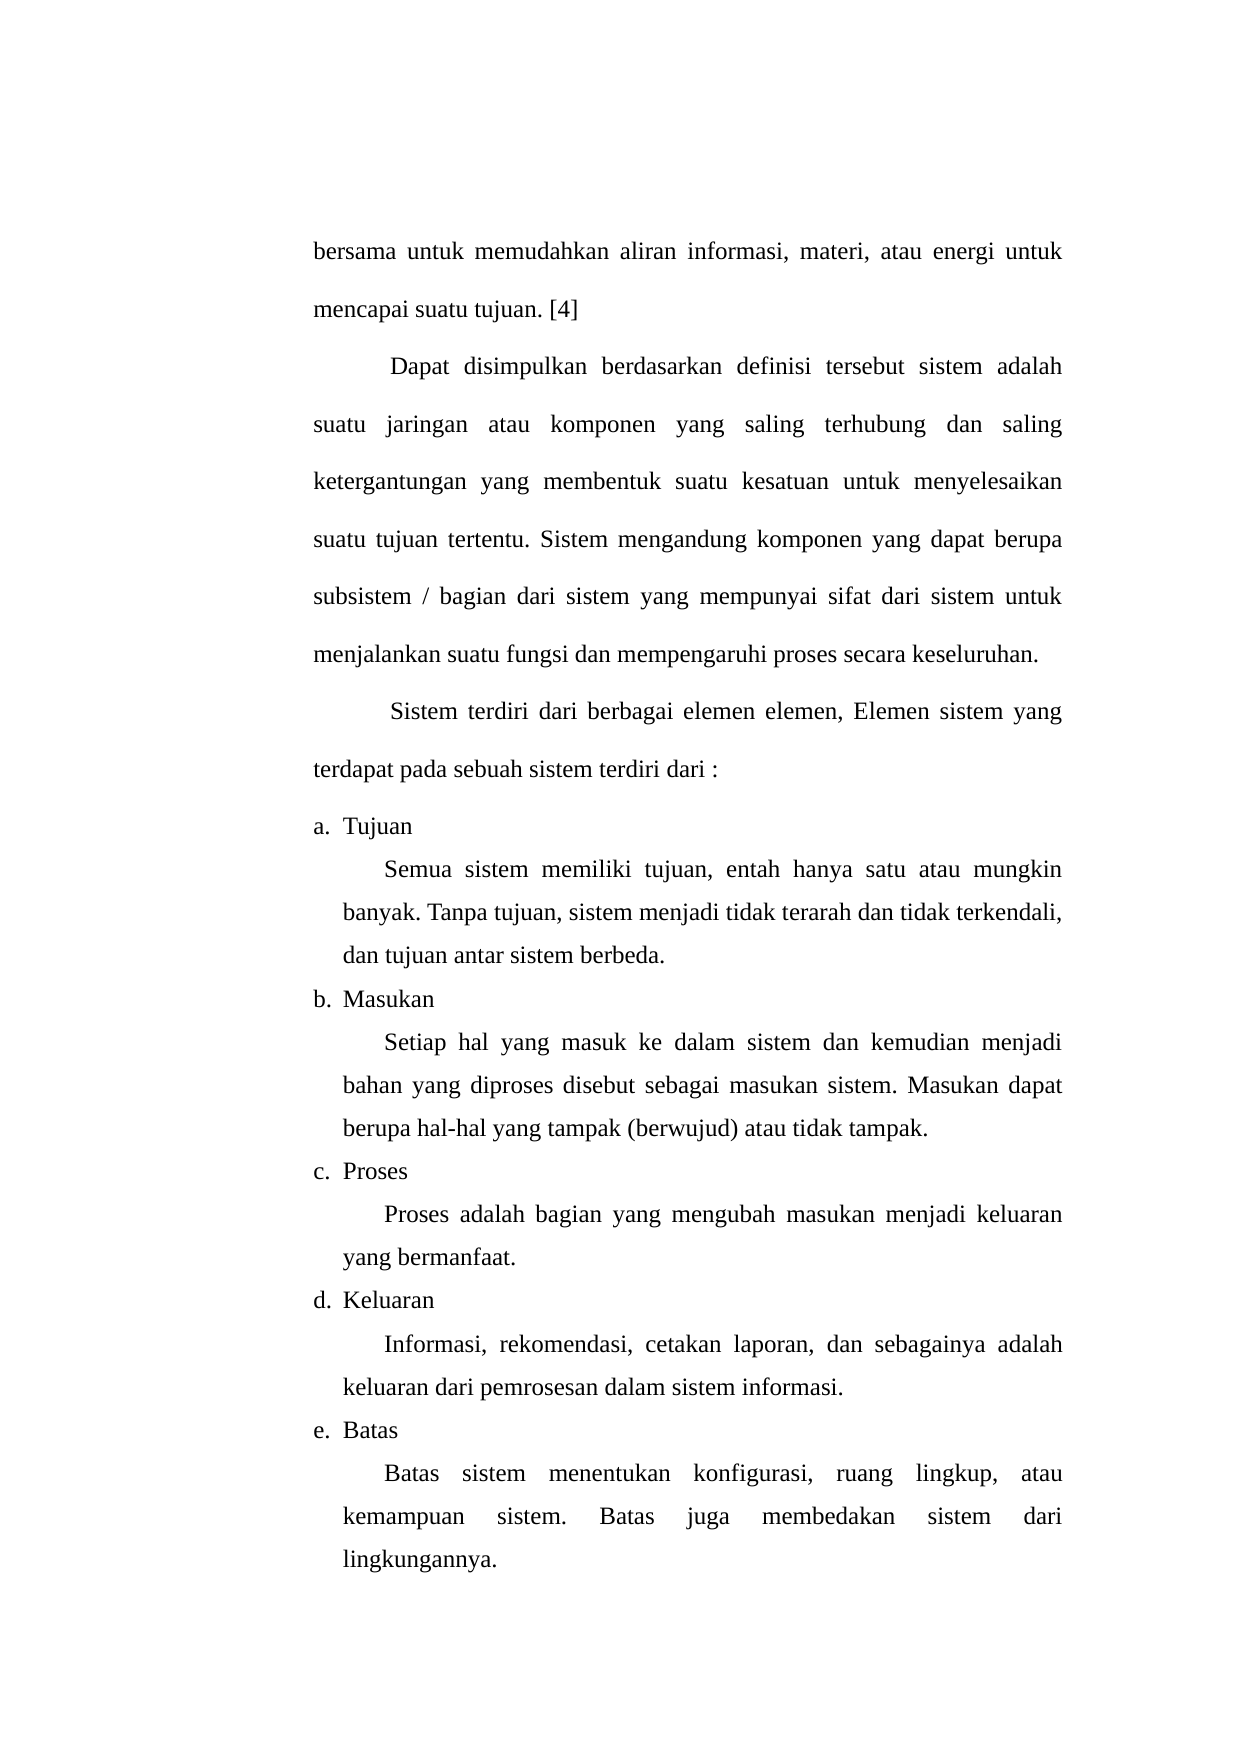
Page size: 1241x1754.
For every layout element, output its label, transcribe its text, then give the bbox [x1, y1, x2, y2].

text Setiap hal yang masuk ke dalam sistem dan kemudian menjadi bahan yang diproses disebut sebagai masukan sistem. Masukan dapat berupa hal-hal yang tampak (berwujud) atau tidak tampak. [343, 1027, 1063, 1142]
list Masukan [313, 984, 1063, 1012]
text Proses adalah bagian yang mengubah masukan menjadi keluaran yang bermanfaat. [343, 1199, 1063, 1271]
text Batas sistem menentukan konfigurasi, ruang lingkup, atau kemampuan sistem. Batas juga membedakan sistem dari lingkungannya. [343, 1458, 1063, 1573]
text Semua sistem memiliki tujuan, entah hanya satu atau mungkin banyak. Tanpa tujuan, sistem menjadi tidak terarah dan tidak terkendali, dan tujuan antar sistem berbeda. [343, 854, 1063, 969]
list Batas [313, 1415, 1063, 1444]
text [313, 236, 1063, 322]
list Tujuan [313, 811, 1063, 840]
list Keluaran [313, 1286, 1063, 1314]
text Informasi, rekomendasi, cetakan laporan, dan sebagainya adalah keluaran dari pemrosesan dalam sistem informasi. [343, 1329, 1063, 1401]
text Dapat disimpulkan berdasarkan definisi tersebut sistem adalah suatu jaringan atau komponen yang saling terhubung dan saling ketergantungan yang membentuk suatu kesatuan untuk menyelesaikan suatu tujuan tertentu. Sistem mengandung komponen yang dapat berupa subsistem / bagian dari sistem yang mempunyai sifat dari sistem untuk menjalankan suatu fungsi dan mempengaruhi proses secara keseluruhan. [313, 351, 1063, 667]
text Sistem terdiri dari berbagai elemen elemen, Elemen sistem yang terdapat pada sebuah sistem terdiri dari : [313, 696, 1063, 782]
list Proses [313, 1156, 1063, 1185]
